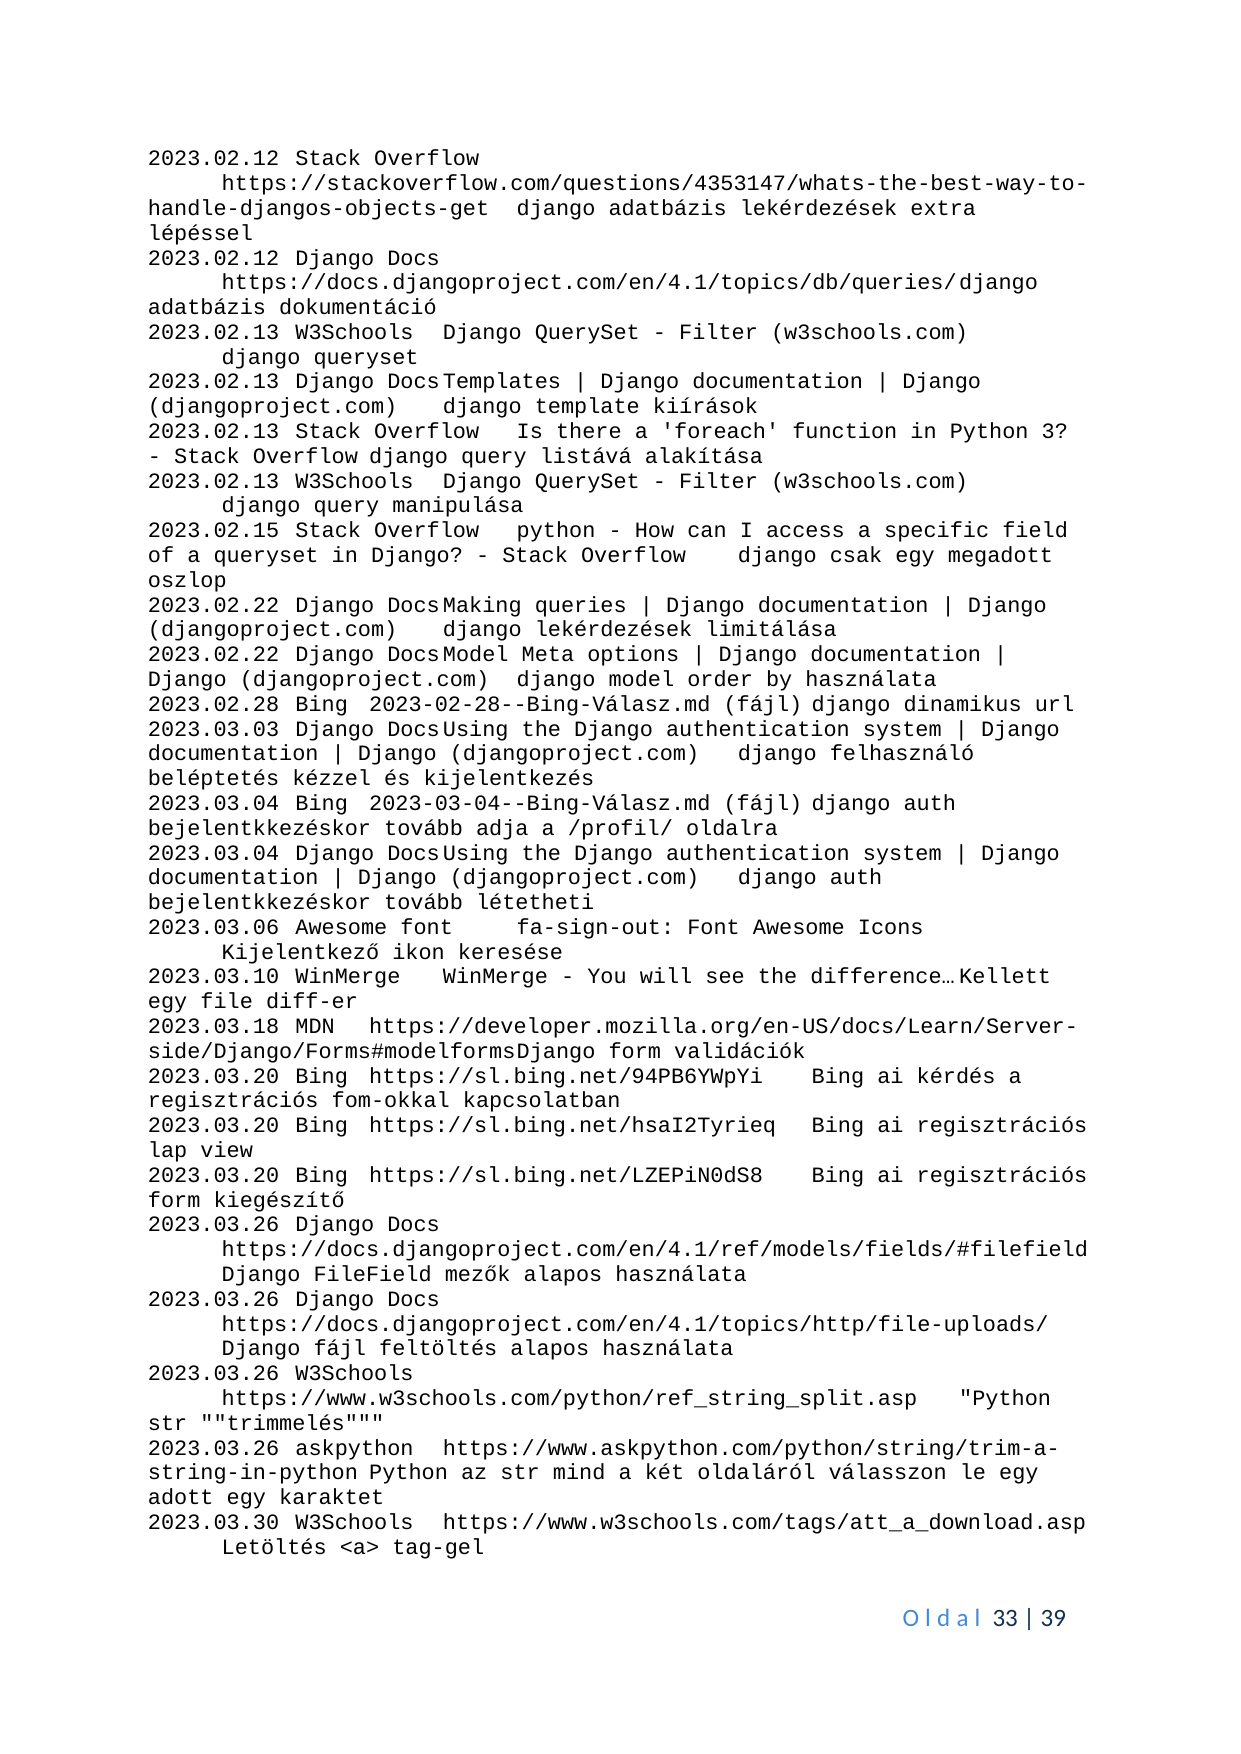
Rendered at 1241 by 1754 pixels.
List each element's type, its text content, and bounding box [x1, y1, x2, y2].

text 2023.03.26 Django Docs https://docs.djangoproject.com/en/4.1/topics/http/file-uploads/ Django fájl feltöltés alapos használata [148, 1288, 1093, 1362]
text 2023.02.13 Django Docs Templates | Django documentation | Django (djangoproject.com) django template kiírások [148, 371, 1093, 420]
text 2023.03.26 W3Schools https://www.w3schools.com/python/ref_string_split.asp "Python str ""trimmelés""" [148, 1362, 1093, 1437]
text 2023.02.22 Django Docs Making queries | Django documentation | Django (djangoproject.com) django lekérdezések limitálása [148, 594, 1093, 643]
text 2023.02.12 Stack Overflow https://stackoverflow.com/questions/4353147/whats-the-best-way-to-handle-djangos-objects-get django adatbázis lekérdezések extra lépéssel [148, 148, 1093, 247]
text 2023.03.03 Django Docs Using the Django authentication system | Django documentation | Django (djangoproject.com) django felhasználó beléptetés kézzel és kijelentkezés [148, 718, 1093, 792]
text 2023.03.20 Bing https://sl.bing.net/LZEPiN0dS8 Bing ai regisztrációs form kiegészítő [148, 1164, 1093, 1214]
text 2023.02.22 Django Docs Model Meta options | Django documentation | Django (djangoproject.com) django model order by használata [148, 643, 1093, 693]
text 2023.03.04 Bing 2023-03-04--Bing-Válasz.md (fájl) django auth bejelentkkezéskor tovább adja a /profil/ oldalra [148, 792, 1093, 842]
text 2023.02.28 Bing 2023-02-28--Bing-Válasz.md (fájl) django dinamikus url [148, 693, 1093, 718]
text 2023.03.26 askpython https://www.askpython.com/python/string/trim-a-string-in-python Python az str mind a két oldaláról válasszon le egy adott egy karaktet [148, 1437, 1093, 1511]
text 2023.03.10 WinMerge WinMerge - You will see the difference… Kellett egy file diff-er [148, 966, 1093, 1015]
text 2023.03.26 Django Docs https://docs.djangoproject.com/en/4.1/ref/models/fields/#filefield Django FileField mezők alapos használata [148, 1214, 1093, 1288]
text 2023.03.20 Bing https://sl.bing.net/hsaI2Tyrieq Bing ai regisztrációs lap view [148, 1114, 1093, 1164]
text 2023.03.20 Bing https://sl.bing.net/94PB6YWpYi Bing ai kérdés a regisztrációs fom-okkal kapcsolatban [148, 1065, 1093, 1114]
text 2023.02.12 Django Docs https://docs.djangoproject.com/en/4.1/topics/db/queries/ django adatbázis dokumentáció [148, 247, 1093, 321]
text 2023.03.06 Awesome font fa-sign-out: Font Awesome Icons Kijelentkező ikon keresése [148, 916, 1093, 966]
text 2023.03.18 MDN https://developer.mozilla.org/en-US/docs/Learn/Server-side/Django/Forms#modelforms Django form validációk [148, 1015, 1093, 1065]
text 2023.02.13 W3Schools Django QuerySet - Filter (w3schools.com) django queryset [148, 321, 1093, 371]
text 2023.02.15 Stack Overflow python - How can I access a specific field of a queryset in Django? - Stack Overflow django csak egy megadott oszlop [148, 519, 1093, 594]
text 2023.02.13 W3Schools Django QuerySet - Filter (w3schools.com) django query manipulása [148, 470, 1093, 519]
text 2023.03.30 W3Schools https://www.w3schools.com/tags/att_a_download.asp Letöltés <a> tag-gel [148, 1511, 1093, 1561]
text 2023.02.13 Stack Overflow Is there a 'foreach' function in Python 3? - Stack Overflow django query listává alakítása [148, 420, 1093, 470]
text 2023.03.04 Django Docs Using the Django authentication system | Django documentation | Django (djangoproject.com) django auth bejelentkkezéskor tovább létetheti [148, 842, 1093, 916]
